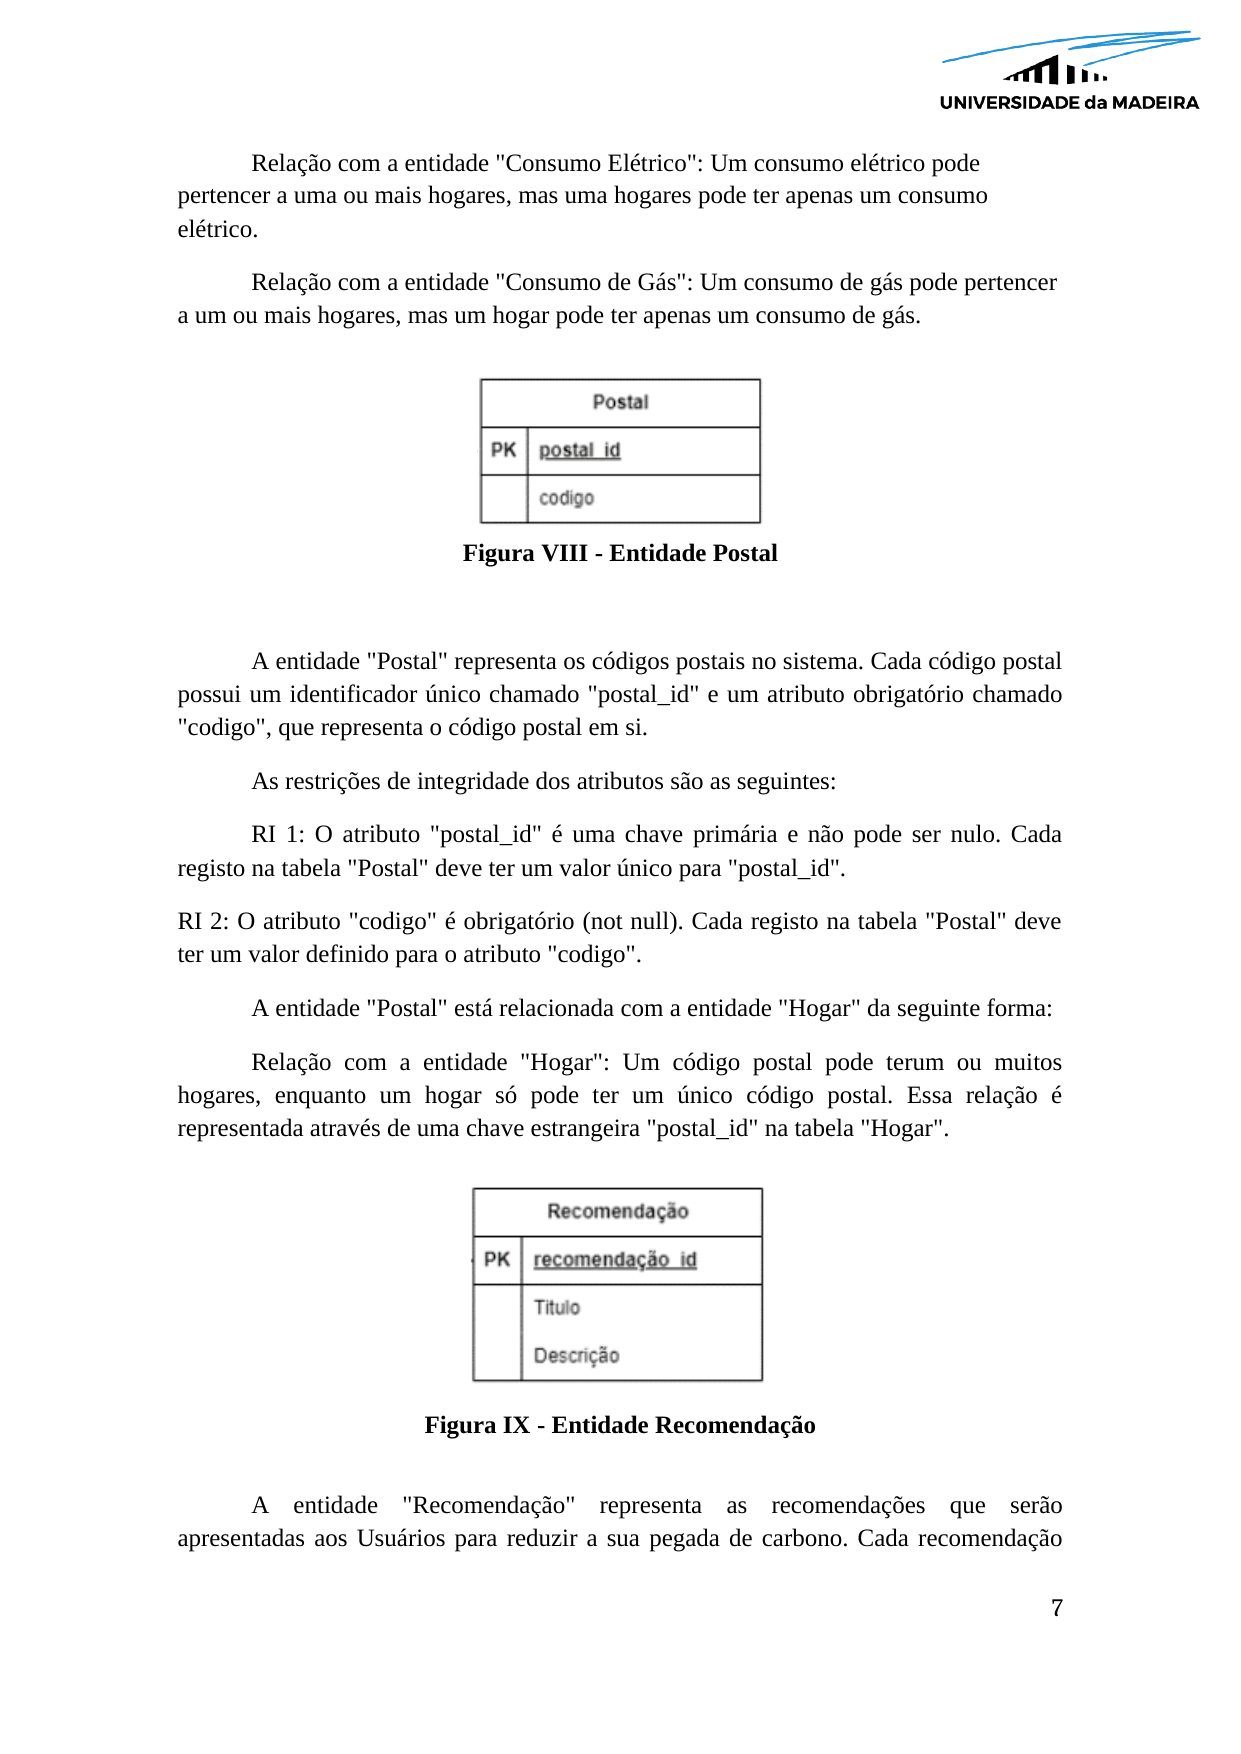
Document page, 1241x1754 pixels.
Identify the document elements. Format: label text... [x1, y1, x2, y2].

text As restrições de integridade dos atributos são as seguintes: [177, 766, 1063, 794]
text RI 1: O atributo "postal_id" é uma chave primária e não pode ser nulo. Cada registo na tabela "Postal" deve ter um valor único para "postal_id". [177, 819, 1063, 881]
picture [470, 1181, 770, 1386]
text Relação com a entidade "Hogar": Um código postal pode terum ou muitos hogares, enquanto um hogar só pode ter um único código postal. Essa relação é representada através de uma chave estrangeira "postal_id" na tabela "Hogar". [177, 1047, 1063, 1142]
text A entidade "Postal" representa os códigos postais no sistema. Cada código postal possui um identificador único chamado "postal_id" e um atributo obrigatório chamado "codigo", que representa o código postal em si. [177, 646, 1063, 741]
text Relação com a entidade "Consumo Elétrico": Um consumo elétrico pode pertencer a uma ou mais hogares, mas uma hogares pode ter apenas um consumo elétrico. [177, 148, 1063, 242]
text Relação com a entidade "Consumo de Gás": Um consumo de gás pode pertencer a um ou mais hogares, mas um hogar pode ter apenas um consumo de gás. [177, 267, 1063, 329]
text A entidade "Postal" está relacionada com a entidade "Hogar" da seguinte forma: [177, 993, 1063, 1022]
picture [939, 29, 1204, 111]
text RI 2: O atributo "codigo" é obrigatório (not null). Cada registo na tabela "Postal" deve ter um valor definido para o atributo "codigo". [177, 906, 1063, 968]
picture [477, 361, 764, 537]
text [177, 1490, 1063, 1552]
